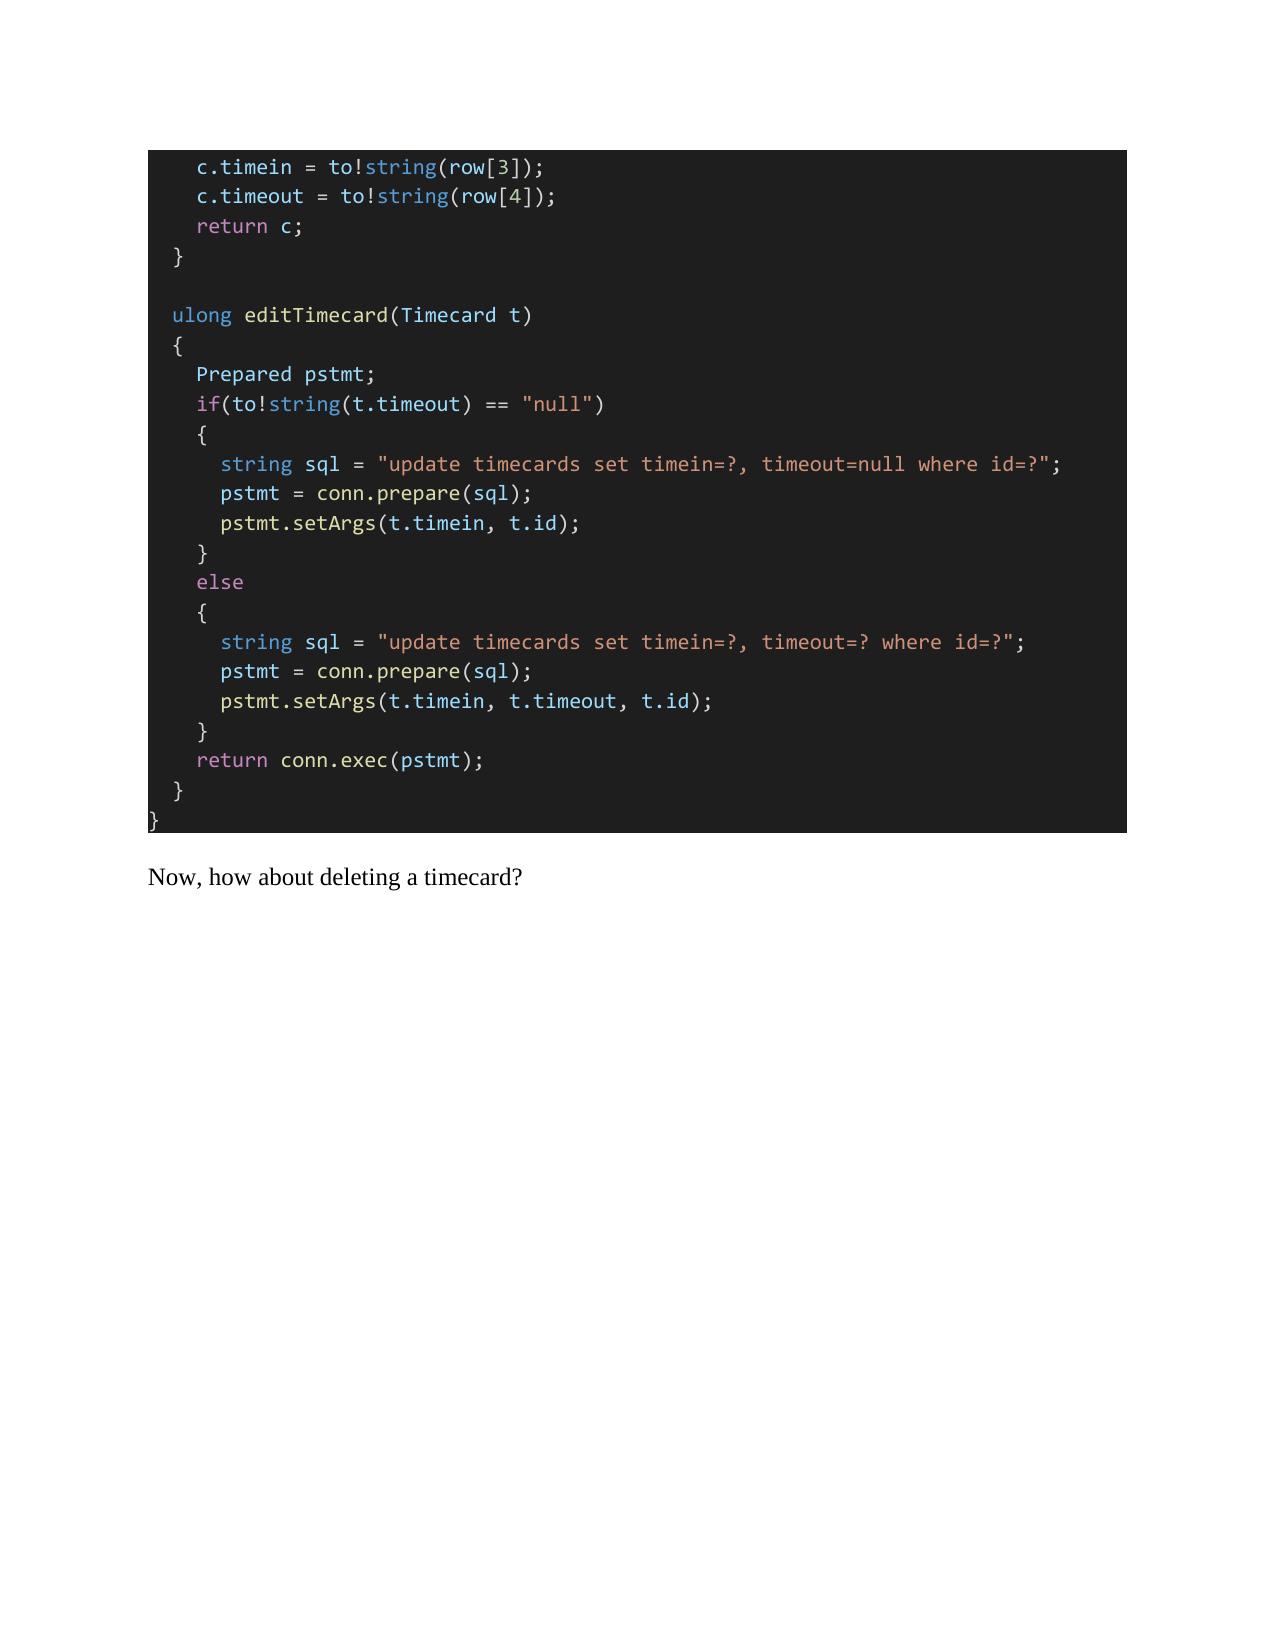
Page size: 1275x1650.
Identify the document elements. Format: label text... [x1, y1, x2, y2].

text { [148, 328, 1127, 358]
text else [148, 566, 1127, 595]
text if(to!string(t.timeout) == "null") [148, 387, 1127, 417]
text return conn.exec(pstmt); [148, 744, 1127, 773]
text string sql = "update timecards set timein=?, timeout=? where id=?"; [148, 625, 1127, 655]
text pstmt = conn.prepare(sql); [148, 655, 1127, 684]
text } [148, 714, 1127, 744]
text string sql = "update timecards set timein=?, timeout=null where id=?"; [148, 447, 1127, 477]
text pstmt = conn.prepare(sql); [148, 477, 1127, 506]
text } [148, 803, 1127, 833]
text pstmt.setArgs(t.timein, t.id); [148, 506, 1127, 536]
text { [148, 417, 1127, 447]
text c.timein = to!string(row[3]); [148, 150, 1127, 180]
text } [148, 536, 1127, 566]
text ulong editTimecard(Timecard t) [148, 298, 1127, 328]
text } [148, 773, 1127, 803]
text } [148, 239, 1127, 269]
text Now, how about deleting a timecard? [148, 862, 1127, 890]
text Prepared pstmt; [148, 358, 1127, 387]
text return c; [148, 209, 1127, 239]
text pstmt.setArgs(t.timein, t.timeout, t.id); [148, 684, 1127, 714]
text { [148, 595, 1127, 625]
text c.timeout = to!string(row[4]); [148, 180, 1127, 209]
